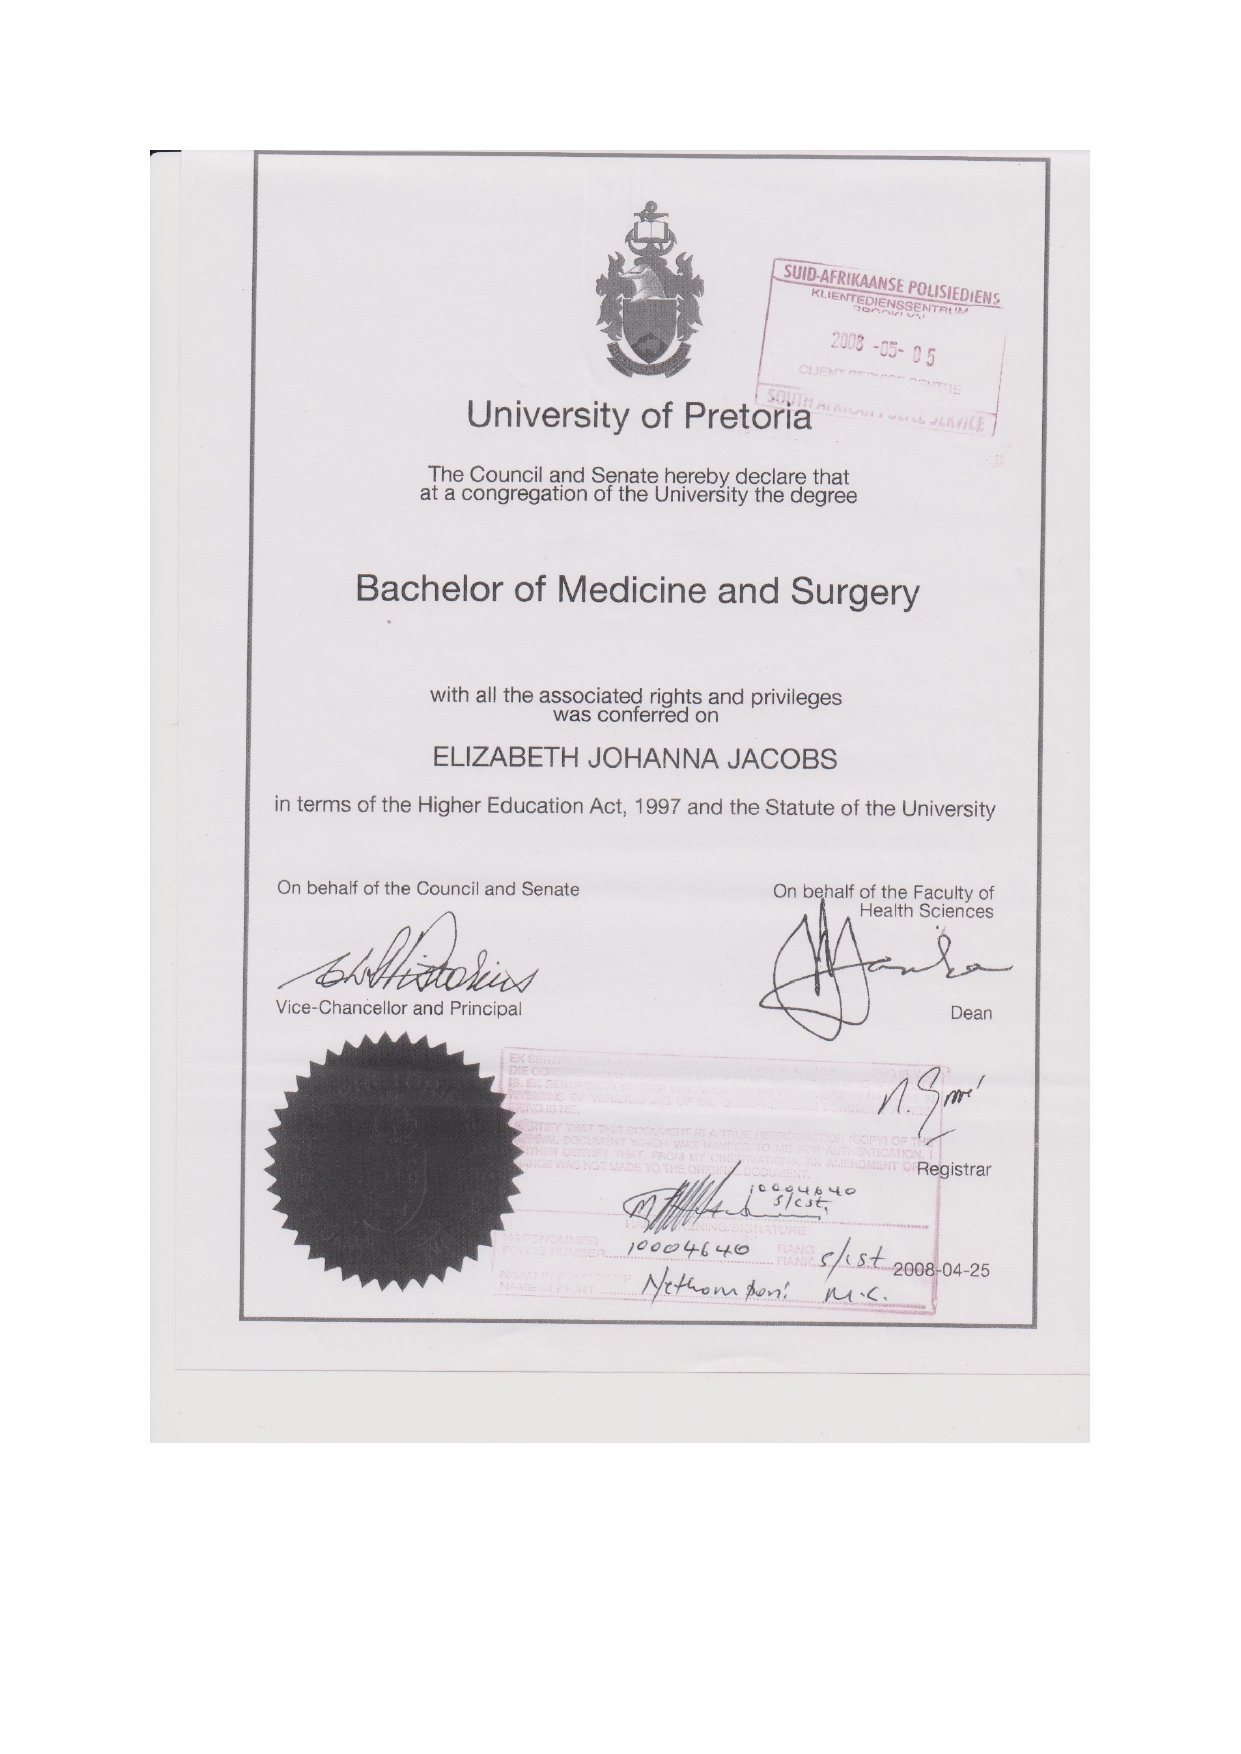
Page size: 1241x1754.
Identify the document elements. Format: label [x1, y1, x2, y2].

picture [150, 150, 1091, 1443]
